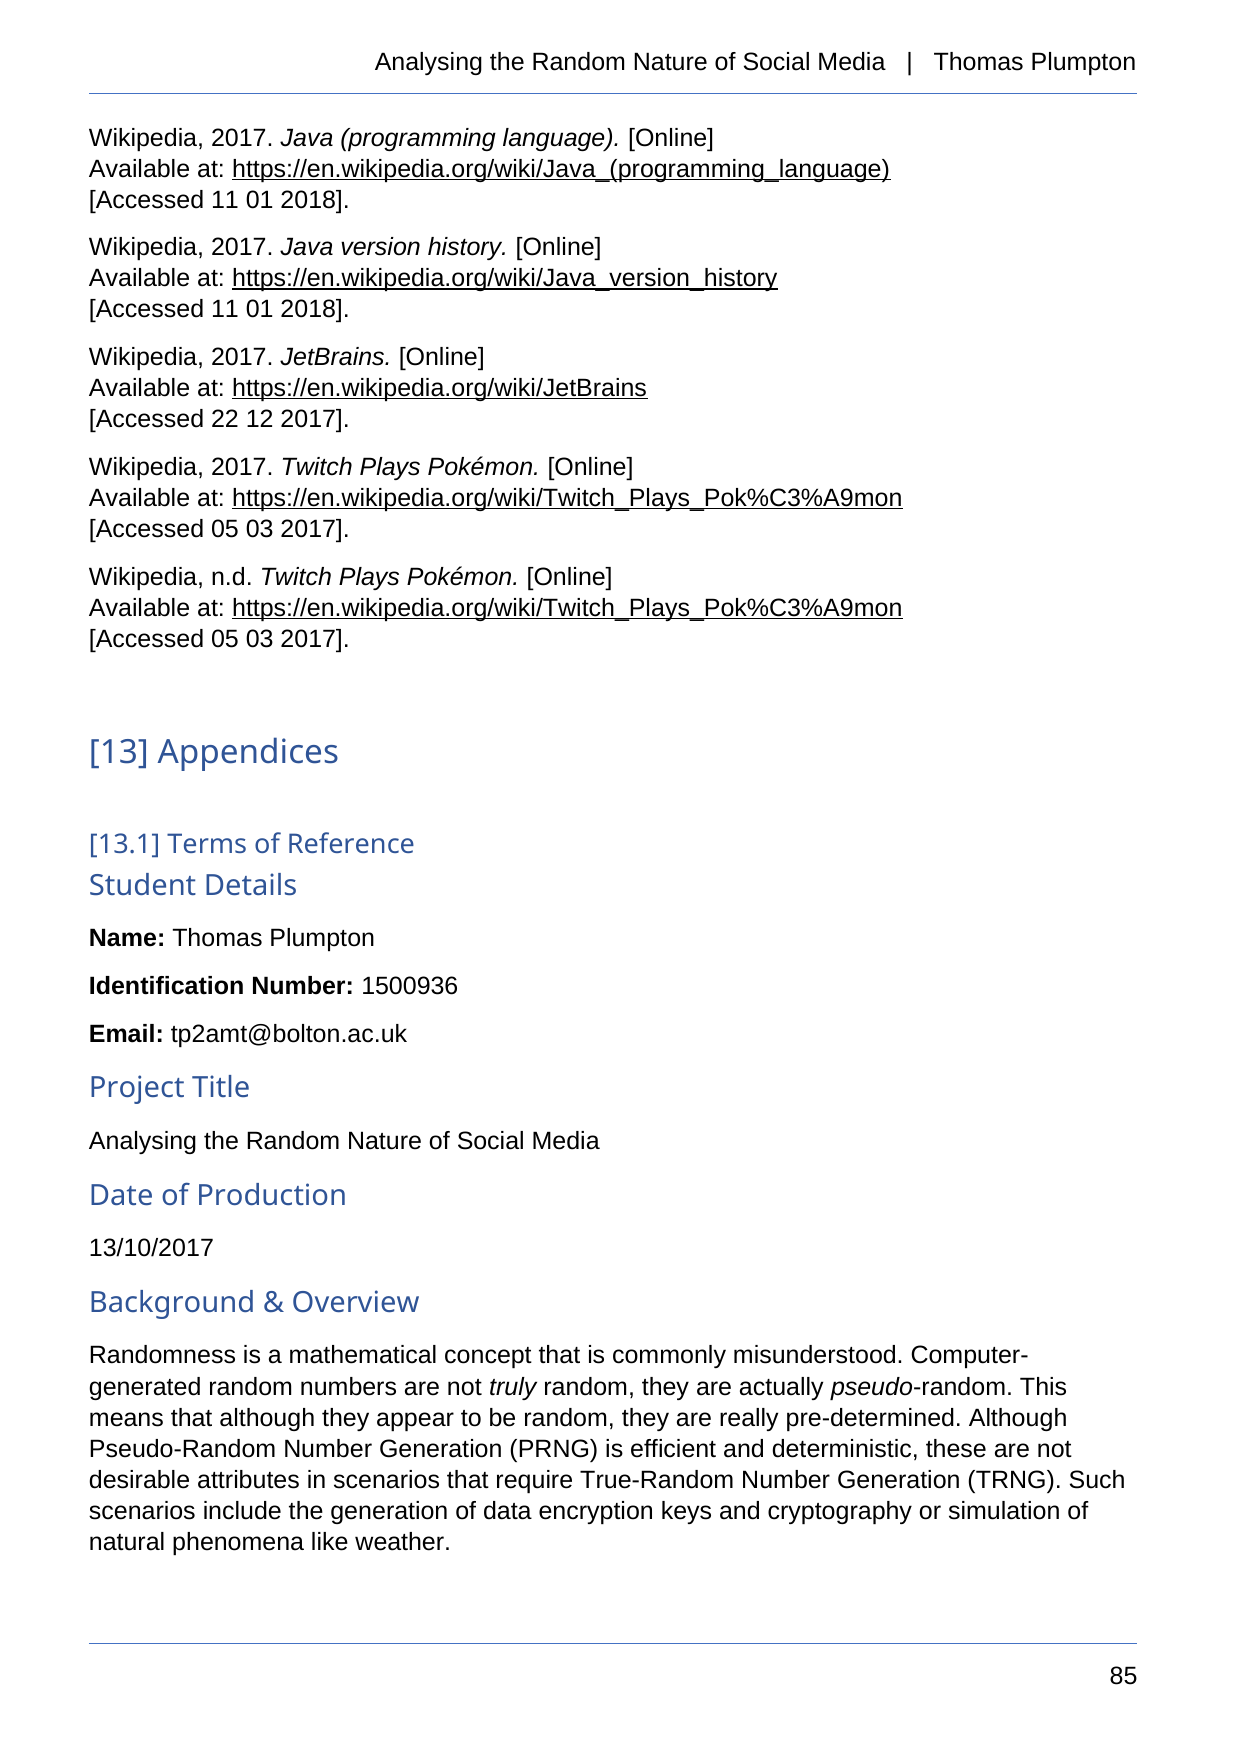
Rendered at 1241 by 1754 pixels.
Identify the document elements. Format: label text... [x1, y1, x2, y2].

text Randomness is a mathematical concept that is commonly misunderstood. Computer-generated random numbers are not truly random, they are actually pseudo-random. This means that although they appear to be random, they are really pre-determined. Although Pseudo-Random Number Generation (PRNG) is efficient and deterministic, these are not desirable attributes in scenarios that require True-Random Number Generation (TRNG). Such scenarios include the generation of data encryption keys and cryptography or simulation of natural phenomena like weather. [89, 1340, 1137, 1555]
text Background & Overview [89, 1281, 1137, 1321]
text Analysing the Random Nature of Social Media [89, 1126, 1137, 1155]
subtitle [13.1] Terms of Reference [89, 824, 1137, 861]
text Project Title [89, 1067, 1137, 1106]
text Identification Number: 1500936 [89, 971, 1137, 1000]
text 13/10/2017 [89, 1233, 1137, 1262]
text Date of Production [89, 1174, 1137, 1213]
text Email: tp2amt@bolton.ac.uk [89, 1019, 1137, 1048]
text Name: Thomas Plumpton [89, 923, 1137, 952]
subtitle [13] Appendices [89, 727, 1137, 773]
text Student Details [89, 864, 1137, 904]
